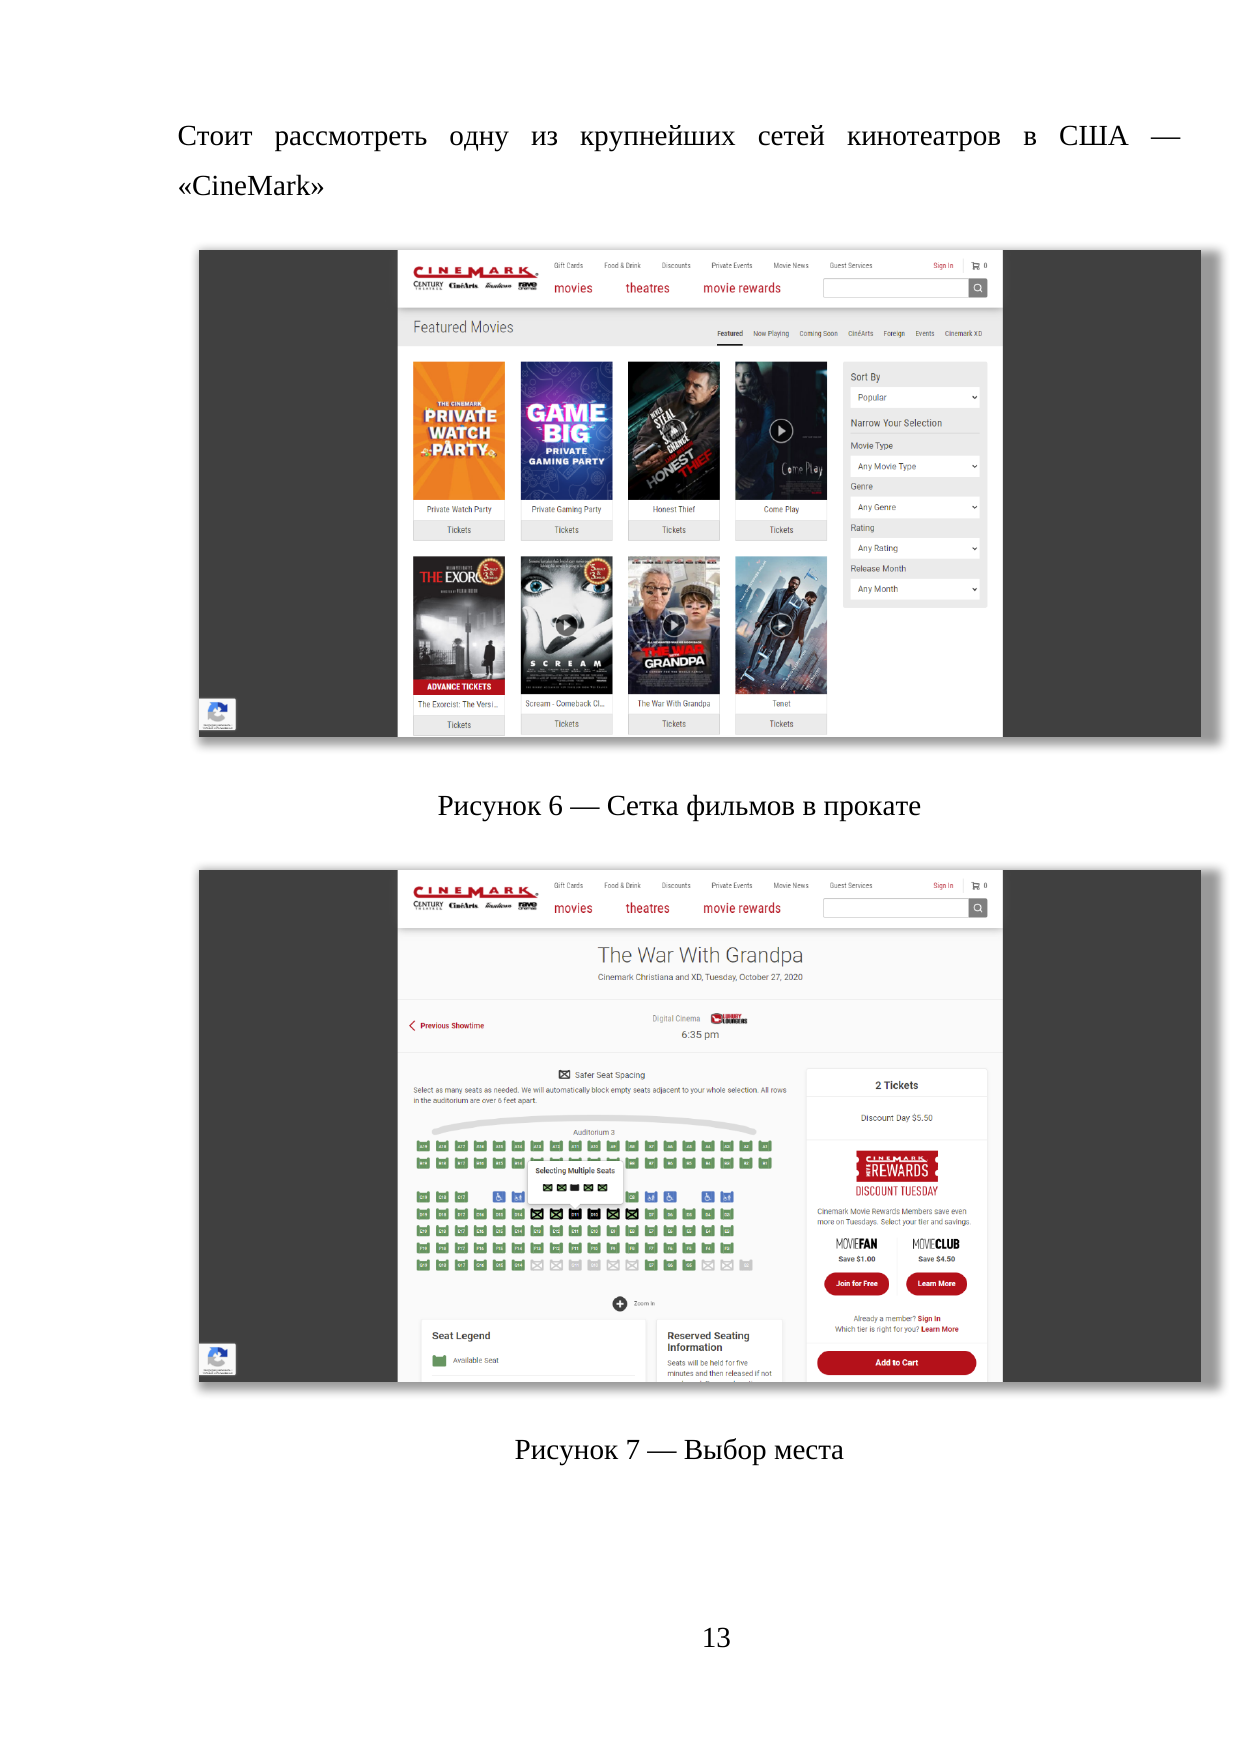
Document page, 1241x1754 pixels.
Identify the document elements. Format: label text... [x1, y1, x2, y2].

text Стоит рассмотреть одну из крупнейших сетей кинотеатров в США — «CineMark» [177, 118, 1181, 202]
text Рисунок 6 — Сетка фильмов в прокате [177, 788, 1181, 821]
picture [199, 870, 1201, 1382]
text Рисунок 7 — Выбор места [177, 1432, 1181, 1466]
picture [199, 250, 1201, 737]
